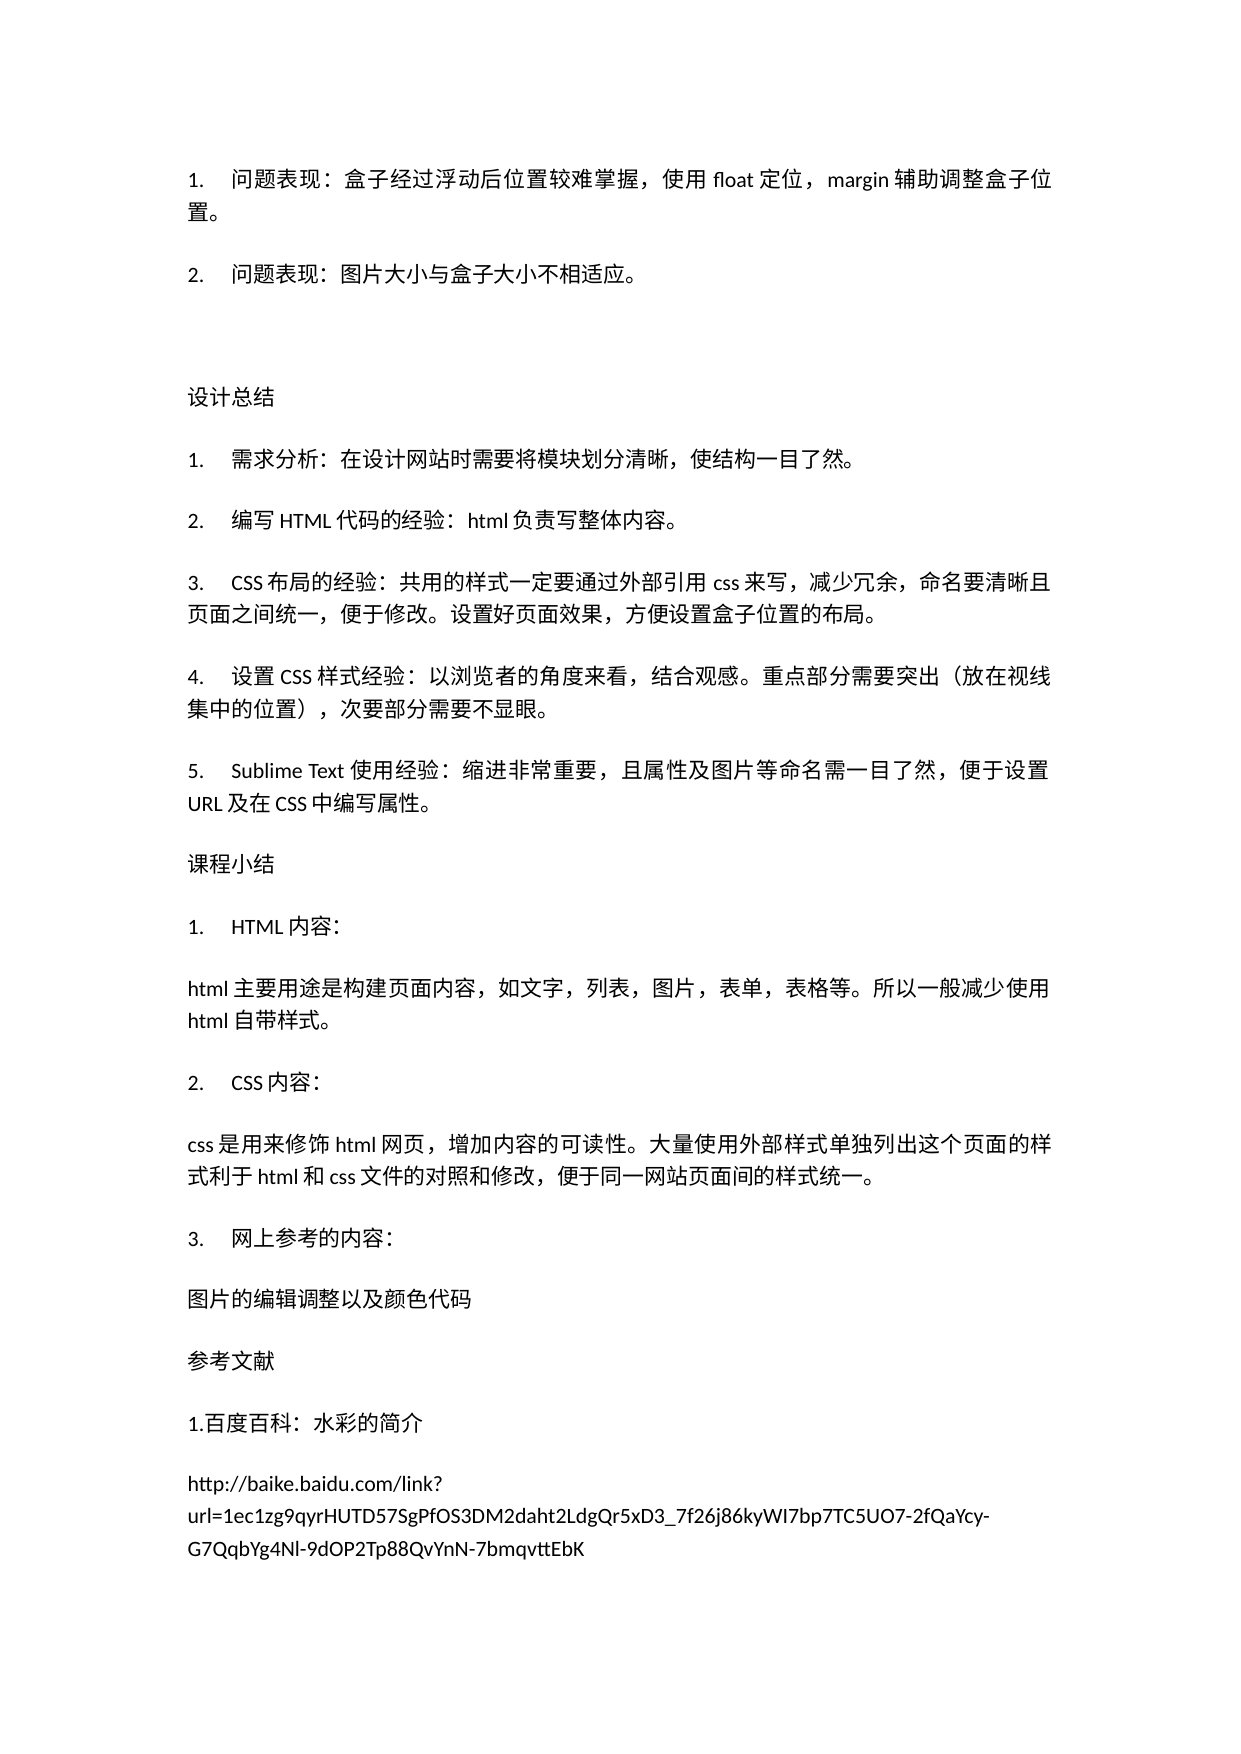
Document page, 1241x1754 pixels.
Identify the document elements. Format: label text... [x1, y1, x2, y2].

list 1. 需求分析：在设计网站时需要将模块划分清晰，使结构一目了然。 [187, 441, 1053, 474]
list 3. 网上参考的内容： [187, 1220, 1053, 1253]
list 5. Sublime Text使用经验：缩进非常重要，且属性及图片等命名需一目了然，便于设置URL及在CSS中编写属性。 [187, 753, 1053, 818]
list 课程小结 [187, 847, 1053, 879]
list 2. CSS内容： [187, 1064, 1053, 1097]
list 图片的编辑调整以及颜色代码 [187, 1282, 1053, 1314]
list 1. 问题表现：盒子经过浮动后位置较难掌握，使用float定位，margin辅助调整盒子位置。 [187, 162, 1053, 227]
list css是用来修饰html网页，增加内容的可读性。大量使用外部样式单独列出这个页面的样式利于html和css文件的对照和修改，便于同一网站页面间的样式统一。 [187, 1126, 1053, 1191]
list 1. HTML内容： [187, 909, 1053, 941]
list 参考文献 [187, 1344, 1053, 1376]
list 3. CSS布局的经验：共用的样式一定要通过外部引用css来写，减少冗余，命名要清晰且页面之间统一，便于修改。设置好页面效果，方便设置盒子位置的布局。 [187, 564, 1053, 629]
list html主要用途是构建页面内容，如文字，列表，图片，表单，表格等。所以一般减少使用html自带样式。 [187, 970, 1053, 1035]
list 2. 编写HTML代码的经验：html负责写整体内容。 [187, 503, 1053, 535]
list http://baike.baidu.com/link?url=1ec1zg9qyrHUTD57SgPfOS3DM2daht2LdgQr5xD3_7f26j86kyWI7bp7TC5UO7-2fQaYcy-G7QqbYg4Nl-9dOP2Tp88QvYnN-7bmqvttEbK [187, 1467, 1053, 1564]
list 2. 问题表现：图片大小与盒子大小不相适应。 [187, 256, 1053, 289]
list 4. 设置CSS样式经验：以浏览者的角度来看，结合观感。重点部分需要突出（放在视线集中的位置），次要部分需要不显眼。 [187, 659, 1053, 724]
list 百度百科：水彩的简介 [187, 1405, 1053, 1438]
list 设计总结 [187, 379, 1053, 412]
